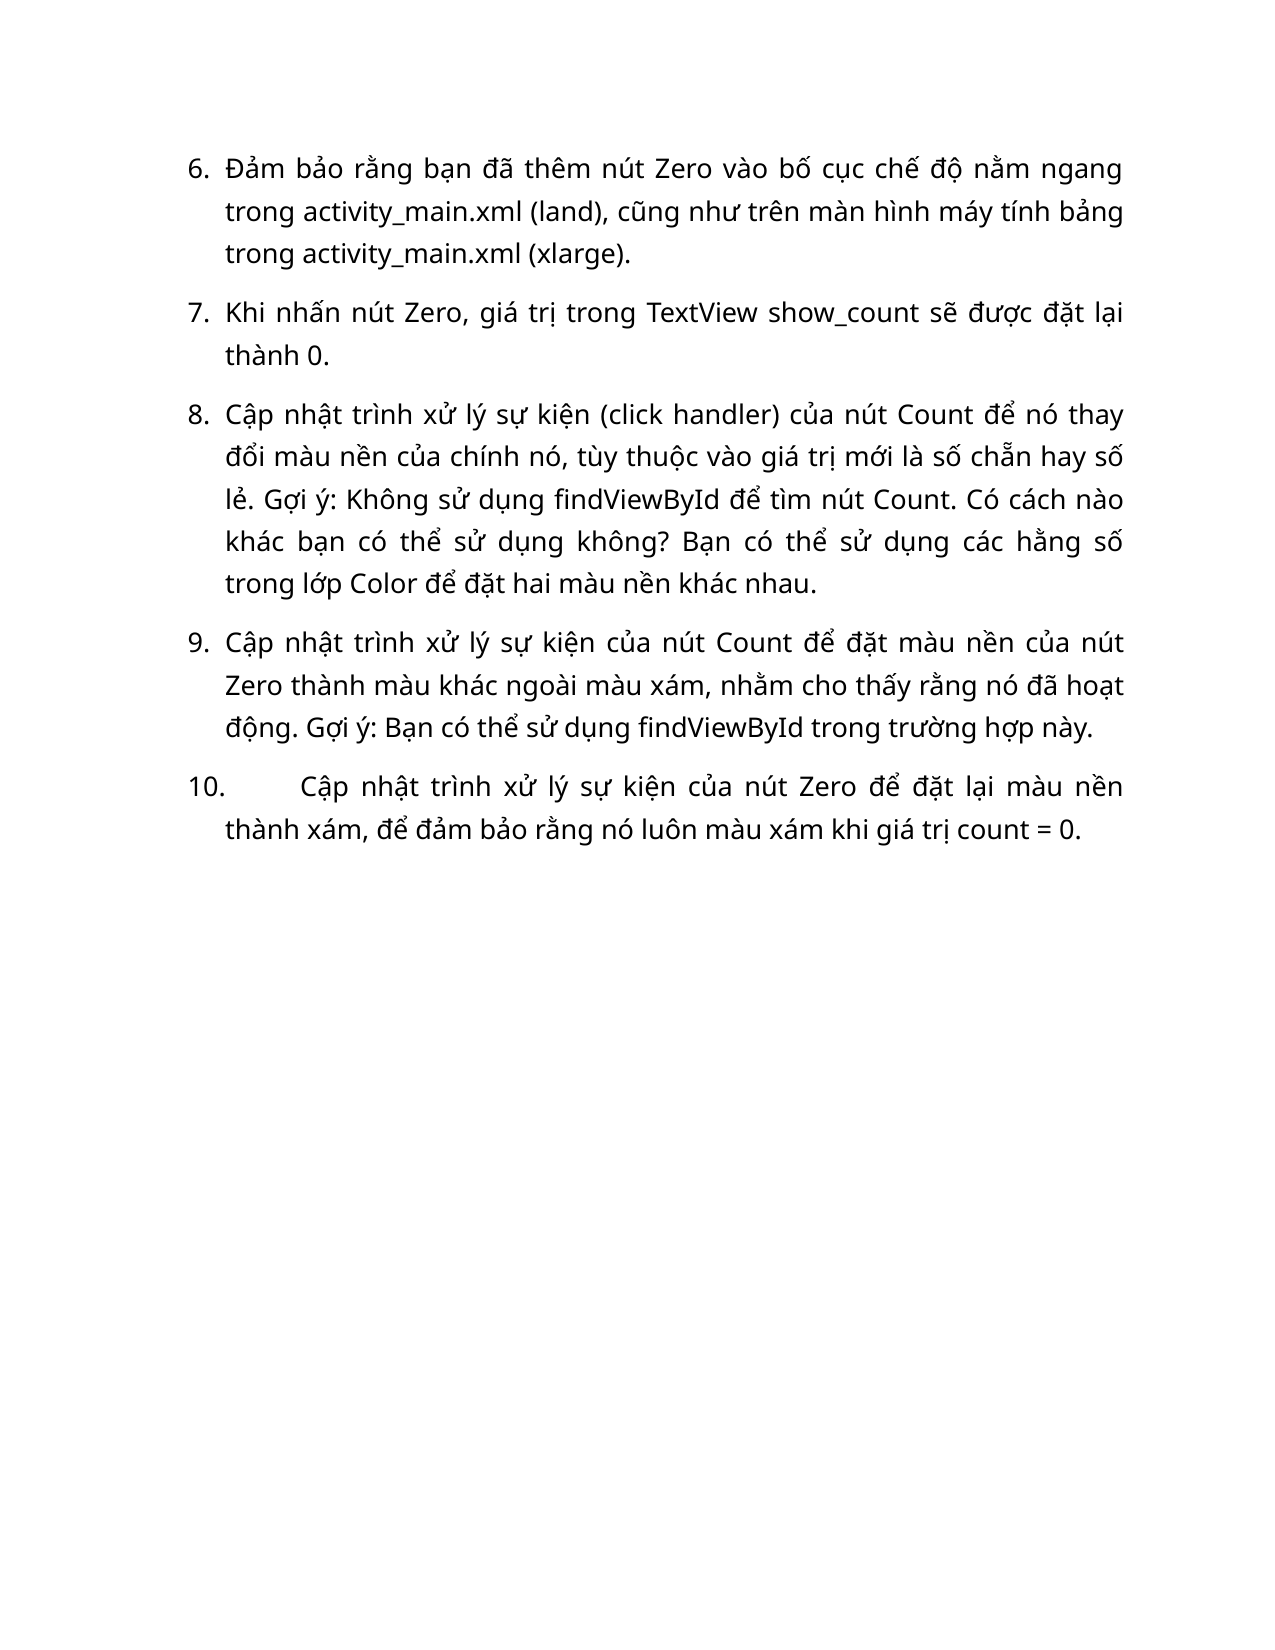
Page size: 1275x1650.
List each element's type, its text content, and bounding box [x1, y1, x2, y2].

list Cập nhật trình xử lý sự kiện của nút Zero để đặt lại màu nền thành xám, để đảm bảo rằng nó luôn màu xám khi giá trị count = 0. [187, 768, 1125, 847]
list Đảm bảo rằng bạn đã thêm nút Zero vào bố cục chế độ nằm ngang trong activity_main.xml (land), cũng như trên màn hình máy tính bảng trong activity_main.xml (xlarge). [187, 150, 1125, 272]
list Khi nhấn nút Zero, giá trị trong TextView show_count sẽ được đặt lại thành 0. [187, 294, 1125, 373]
list Cập nhật trình xử lý sự kiện của nút Count để đặt màu nền của nút Zero thành màu khác ngoài màu xám, nhằm cho thấy rằng nó đã hoạt động. Gợi ý: Bạn có thể sử dụng findViewById trong trường hợp này. [187, 624, 1125, 746]
list Cập nhật trình xử lý sự kiện (click handler) của nút Count để nó thay đổi màu nền của chính nó, tùy thuộc vào giá trị mới là số chẵn hay số lẻ. Gợi ý: Không sử dụng findViewById để tìm nút Count. Có cách nào khác bạn có thể sử dụng không? Bạn có thể sử dụng các hằng số trong lớp Color để đặt hai màu nền khác nhau. [187, 395, 1125, 602]
